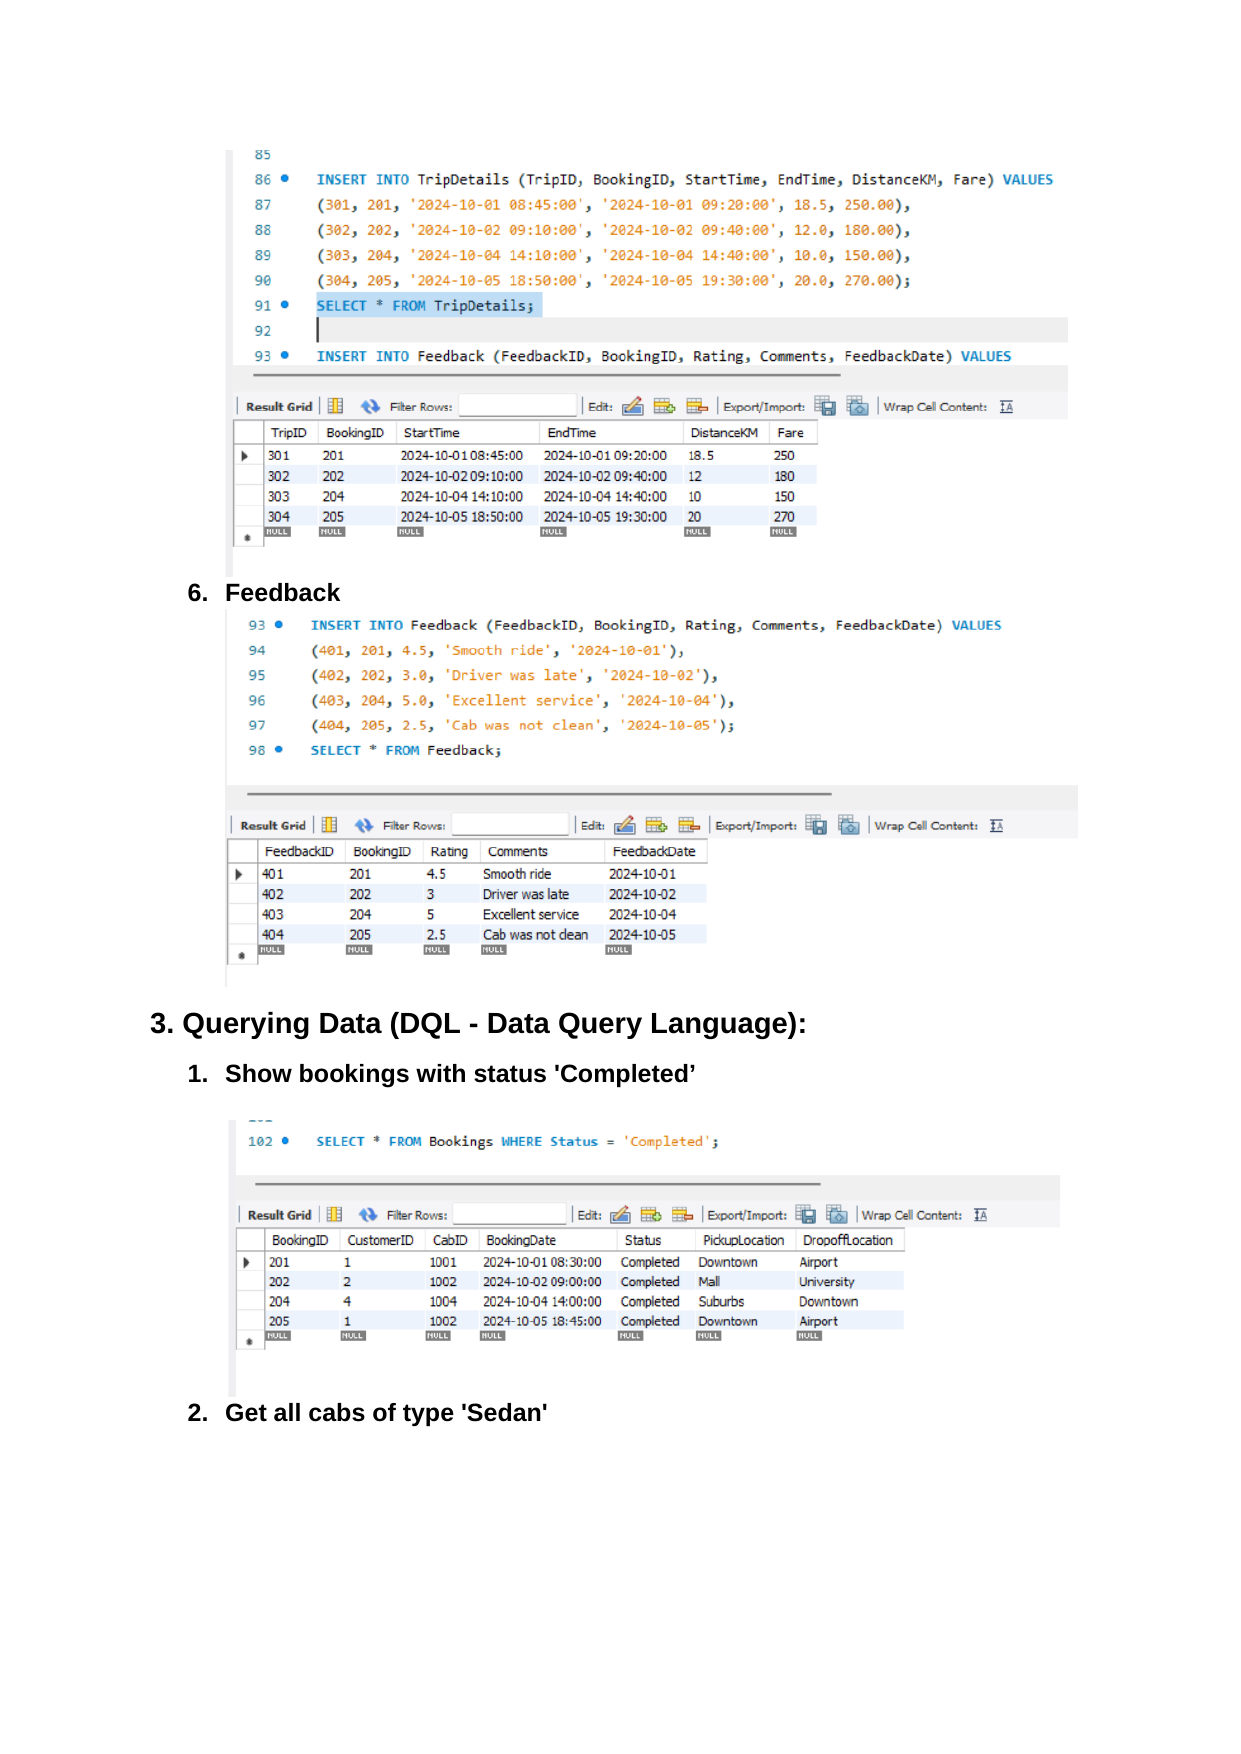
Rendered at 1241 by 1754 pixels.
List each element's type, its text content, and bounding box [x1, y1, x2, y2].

list Show bookings with status 'Completed’ [187, 1059, 1090, 1087]
picture [225, 150, 1068, 577]
picture [225, 1120, 1061, 1397]
list Get all cabs of type 'Sedan' [187, 1398, 1090, 1427]
text 3. Querying Data (DQL - Data Query Language): [150, 1006, 1090, 1039]
picture [225, 609, 1078, 987]
list Feedback [187, 578, 1090, 607]
